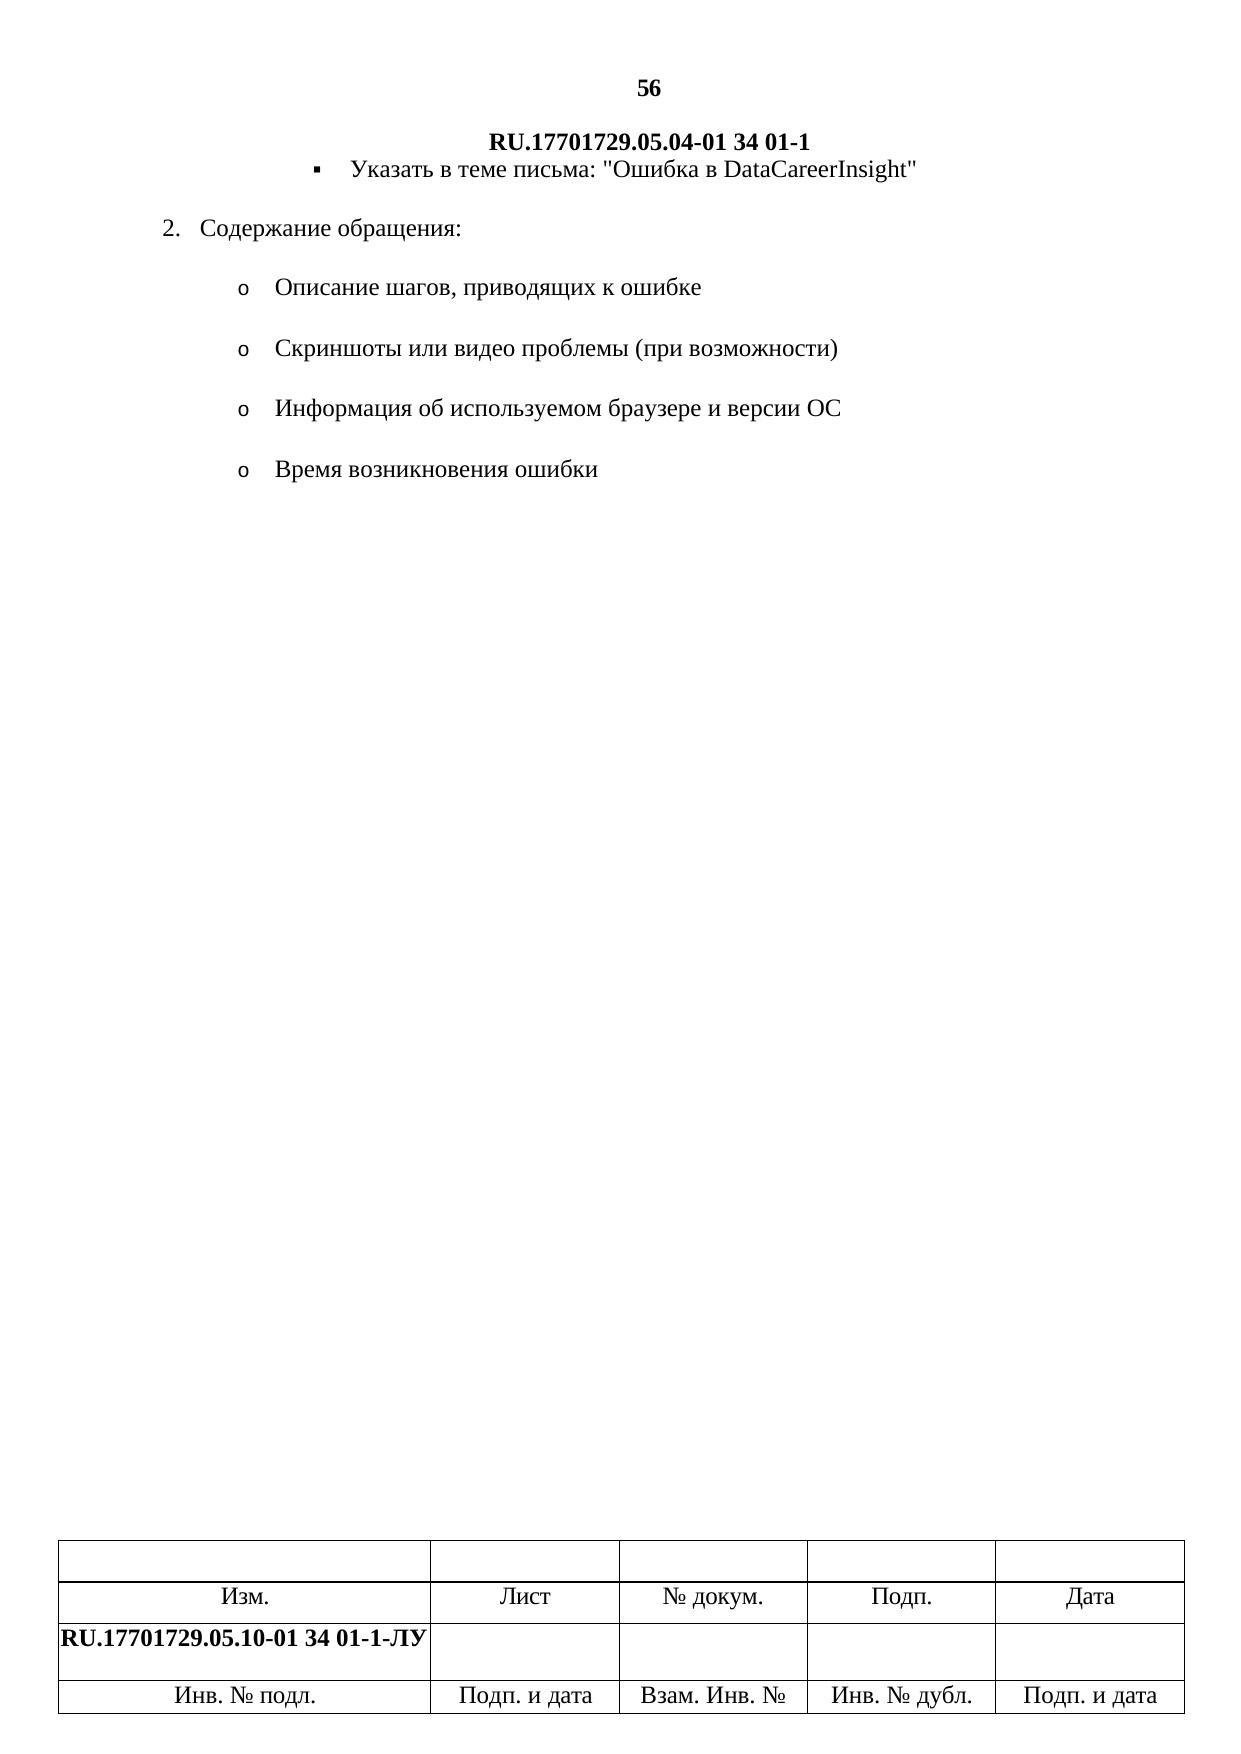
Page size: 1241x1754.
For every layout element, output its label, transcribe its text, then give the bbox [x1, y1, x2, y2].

subtitle Описание шагов, приводящих к ошибке [237, 272, 1211, 302]
subtitle Информация об используемом браузере и версии ОС [237, 393, 1211, 423]
subtitle Содержание обращения: [162, 213, 1211, 242]
subtitle Указать в теме письма: "Ошибка в DataCareerInsight" [312, 154, 1211, 183]
subtitle Скриншоты или видео проблемы (при возможности) [237, 333, 1211, 362]
subtitle Время возникновения ошибки [237, 454, 1211, 483]
